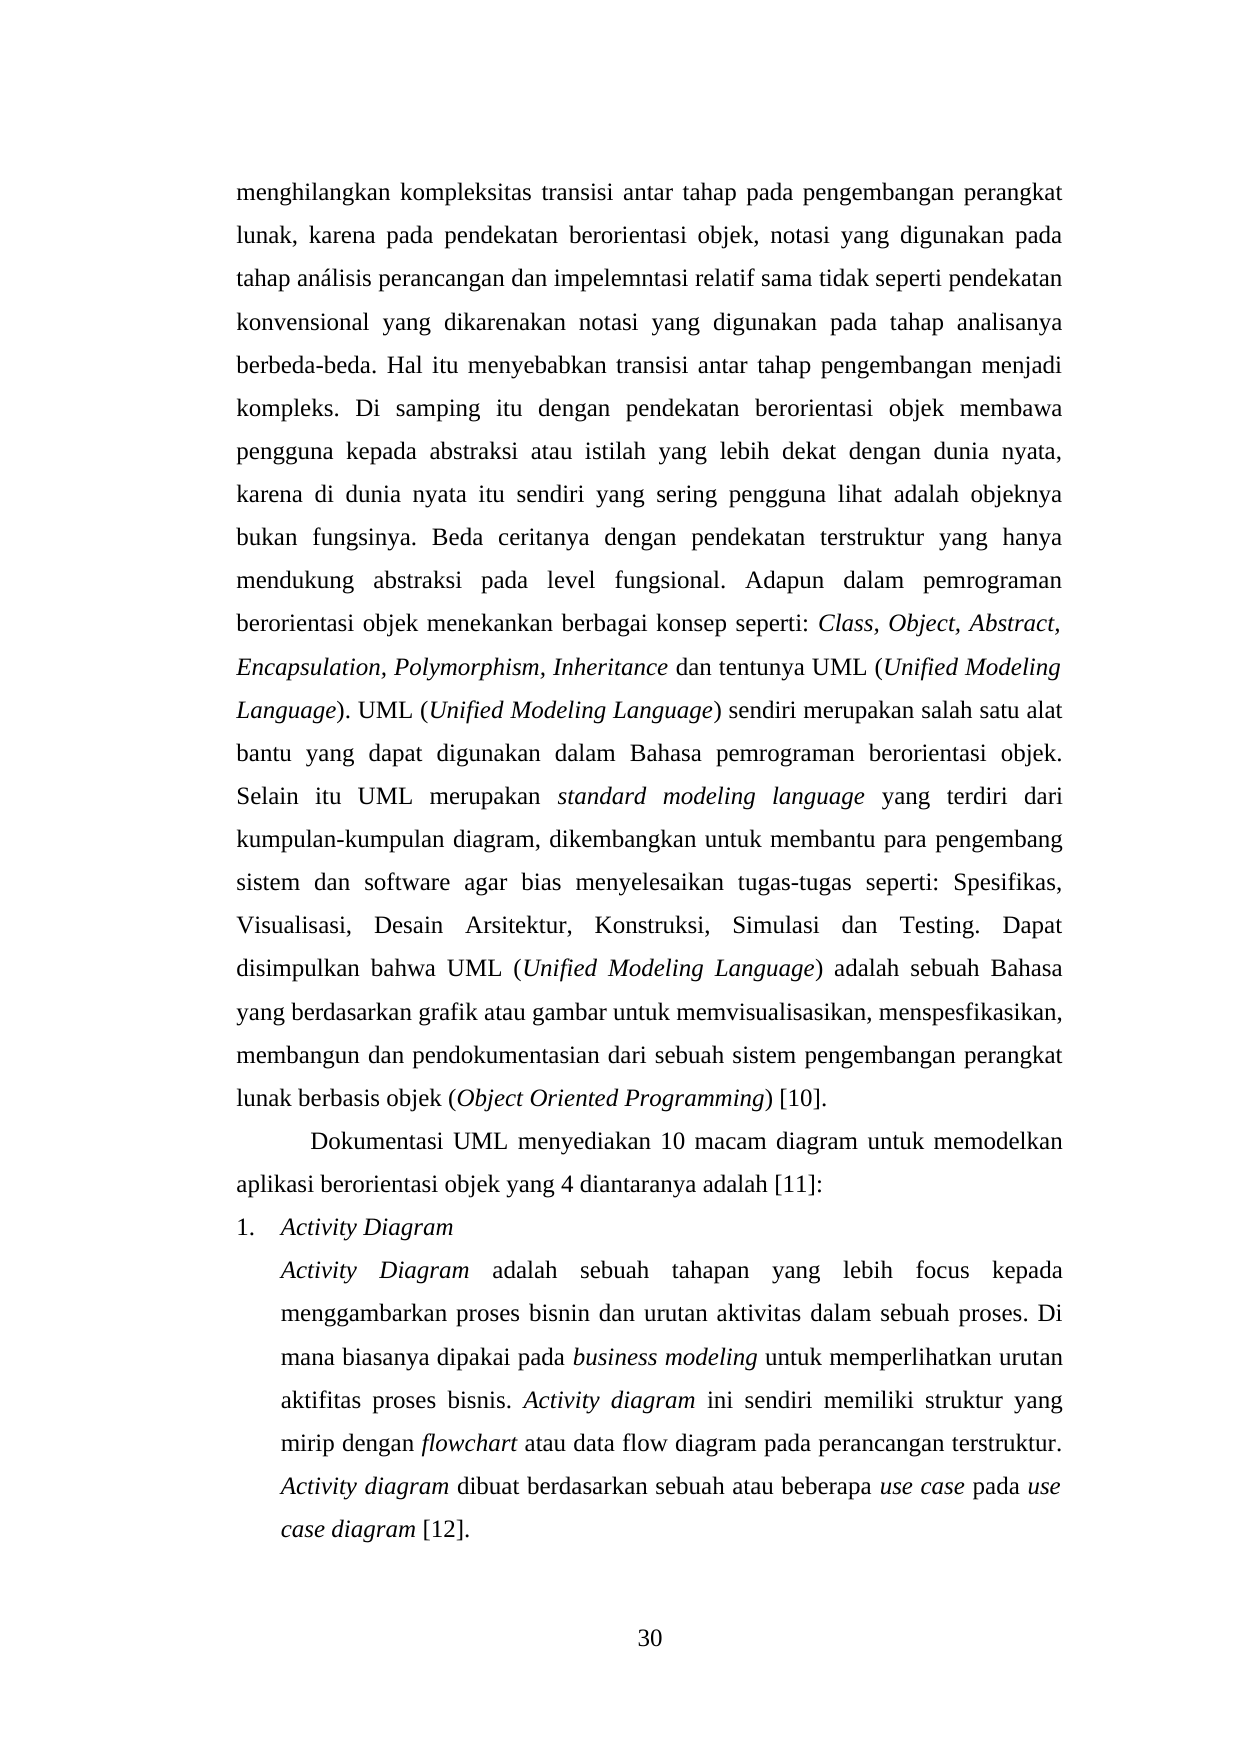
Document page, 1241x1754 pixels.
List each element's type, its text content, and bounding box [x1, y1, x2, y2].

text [236, 177, 1063, 1112]
list Activity Diagram [236, 1212, 1063, 1241]
text Dokumentasi UML menyediakan 10 macam diagram untuk memodelkan aplikasi berorientasi objek yang 4 diantaranya adalah: [236, 1126, 1063, 1198]
text Activity Diagram adalah sebuah tahapan yang lebih focus kepada menggambarkan proses bisnin dan urutan aktivitas dalam sebuah proses. Di mana biasanya dipakai pada business modeling untuk memperlihatkan urutan aktifitas proses bisnis. Activity diagram ini sendiri memiliki struktur yang mirip dengan flowchart atau data flow diagram pada perancangan terstruktur. Activity diagram dibuat berdasarkan sebuah atau beberapa use case pada use case diagram . [281, 1255, 1063, 1543]
